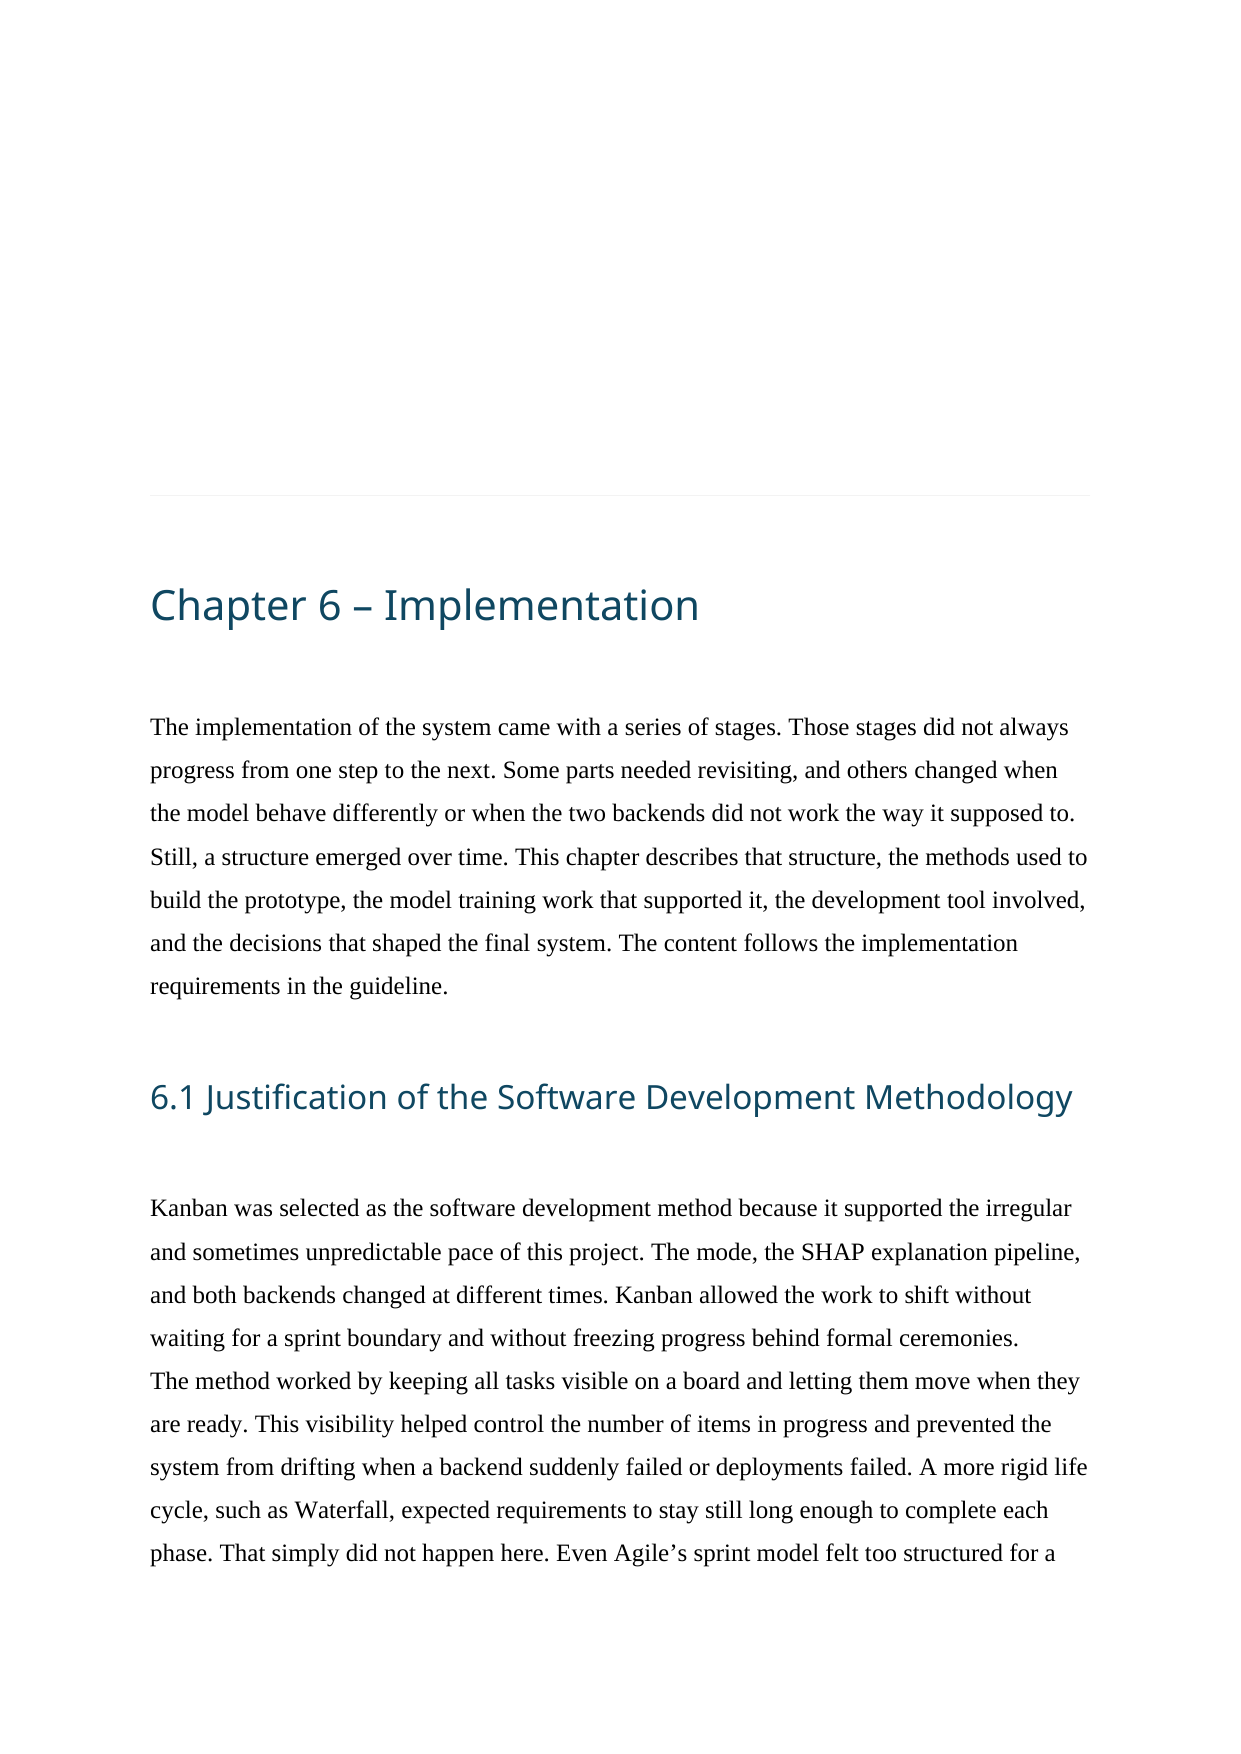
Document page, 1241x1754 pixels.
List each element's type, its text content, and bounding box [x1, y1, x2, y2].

subtitle Chapter 6 – Implementation [150, 576, 1090, 632]
text The implementation of the system came with a series of stages. Those stages did not always progress from one step to the next. Some parts needed revisiting, and others changed when the model behave differently or when the two backends did not work the way it supposed to. Still, a structure emerged over time. This chapter describes that structure, the methods used to build the prototype, the model training work that supported it, the development tool involved, and the decisions that shaped the final system. The content follows the implementation requirements in the guideline. [150, 712, 1090, 1000]
text Kanban was selected as the software development method because it supported the irregular and sometimes unpredictable pace of this project. The mode, the SHAP explanation pipeline, and both backends changed at different times. Kanban allowed the work to shift without waiting for a sprint boundary and without freezing progress behind formal ceremonies. [150, 1193, 1090, 1352]
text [150, 1366, 1090, 1567]
subtitle 6.1 Justification of the Software Development Methodology [150, 1074, 1090, 1119]
